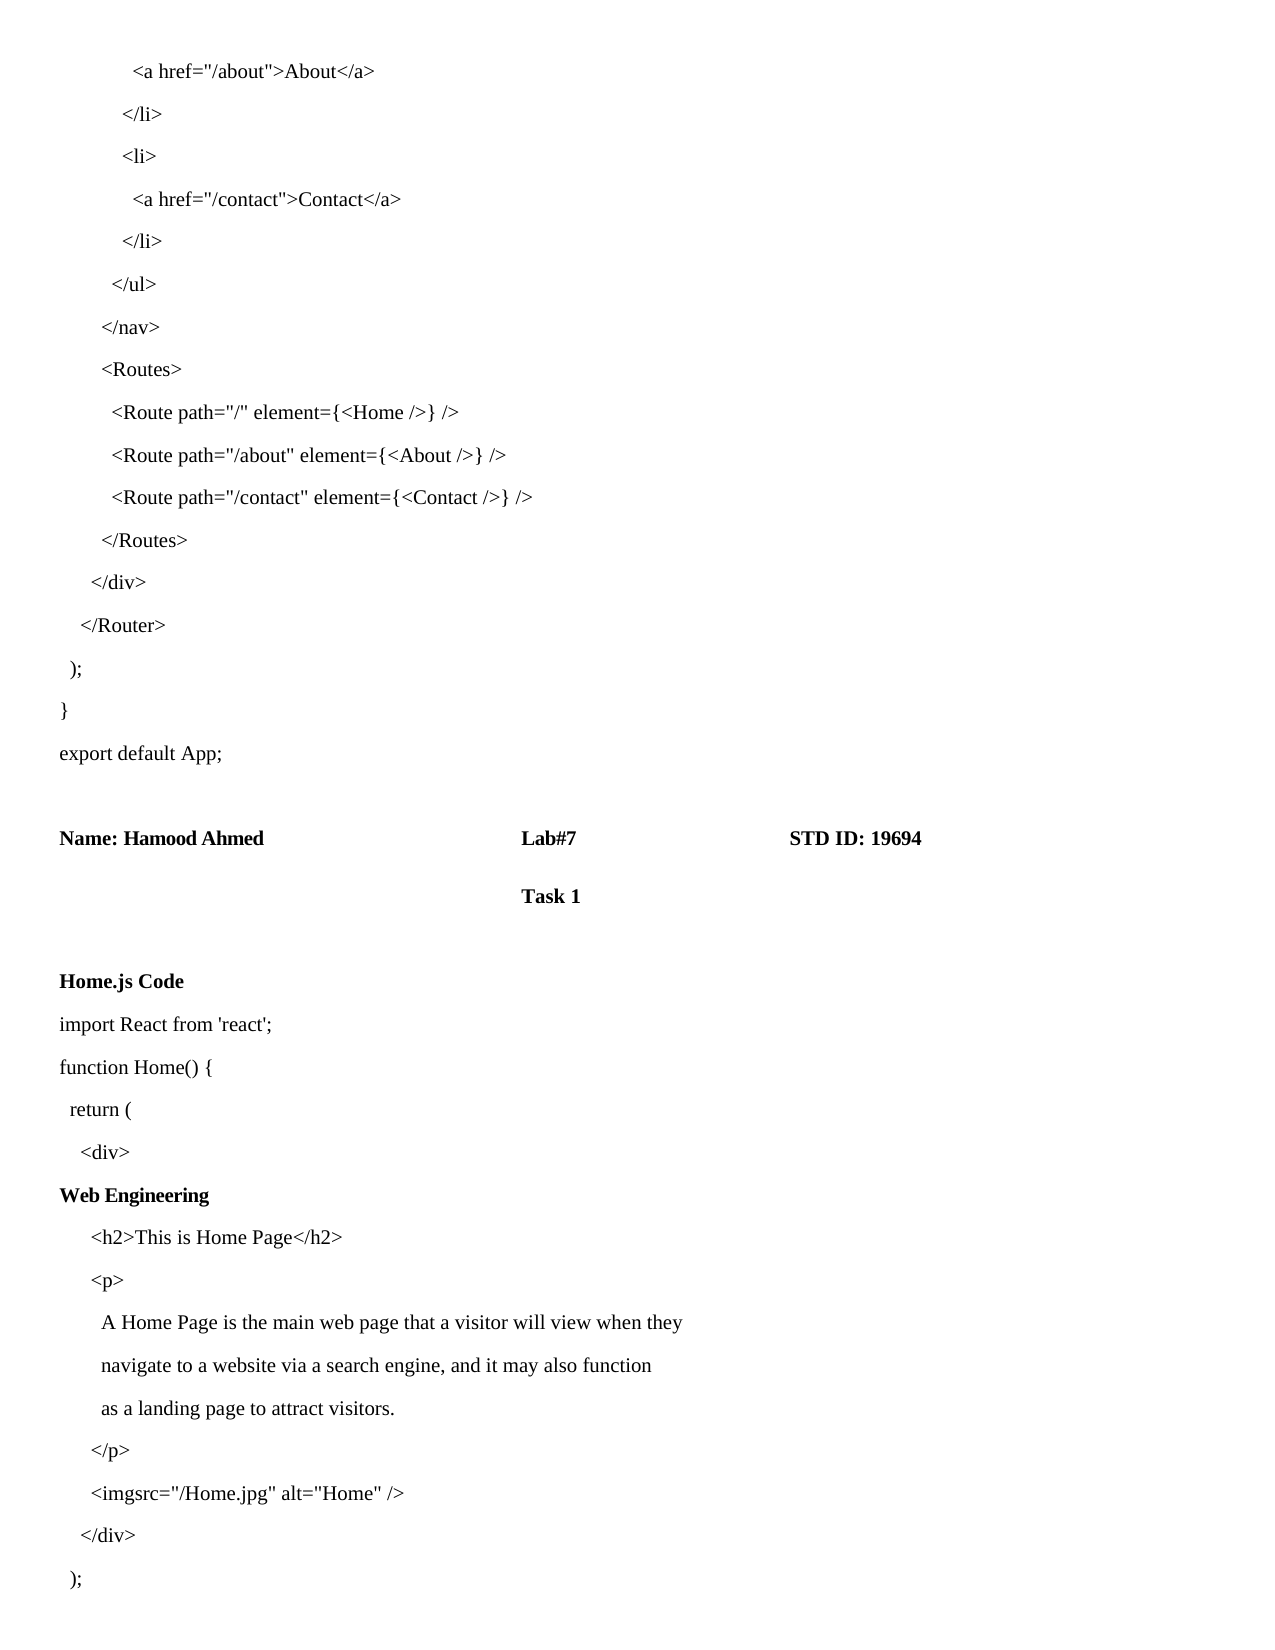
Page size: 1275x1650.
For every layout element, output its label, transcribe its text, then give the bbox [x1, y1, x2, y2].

text </li> [59, 102, 1216, 126]
text <h2>This is Home Page</h2> [59, 1225, 1216, 1249]
text </ul> [59, 272, 1216, 296]
text ); [59, 1566, 1216, 1590]
text <p> [59, 1268, 1216, 1292]
text <li> [59, 144, 1216, 168]
text return ( [59, 1097, 1216, 1121]
text Web Engineering [59, 1182, 1216, 1207]
text export default App; [59, 741, 1216, 765]
text as a landing page to attract visitors. [59, 1396, 1216, 1419]
text </Router> [59, 613, 1216, 637]
text <Route path="/contact" element={<Contact />} /> [59, 485, 1216, 509]
text </div> [59, 570, 1216, 594]
text Task 1 [511, 884, 1216, 908]
text <Route path="/" element={<Home />} /> [59, 400, 1216, 424]
text navigate to a website via a search engine, and it may also function [59, 1353, 1216, 1377]
text import React from 'react'; [59, 1012, 1216, 1036]
text </li> [59, 229, 1216, 253]
text A Home Page is the main web page that a visitor will view when they [59, 1310, 1216, 1334]
text ); [59, 656, 1216, 679]
text <Route path="/about" element={<About />} /> [59, 442, 1216, 467]
text function Home() { [59, 1055, 1216, 1079]
text Name: Hamood Ahmed Lab#7 STD ID: 19694 [59, 826, 1216, 850]
text </Routes> [59, 528, 1216, 552]
text <imgsrc="/Home.jpg" alt="Home" /> [59, 1481, 1216, 1505]
text <Routes> [59, 357, 1216, 381]
text </nav> [59, 315, 1216, 339]
text <a href="/contact">Contact</a> [59, 187, 1216, 211]
text </div> [59, 1523, 1216, 1547]
text <div> [59, 1140, 1216, 1164]
text </p> [59, 1438, 1216, 1462]
text Home.js Code [59, 969, 1216, 993]
text } [59, 698, 1216, 722]
text <a href="/about">About</a> [59, 59, 1216, 83]
